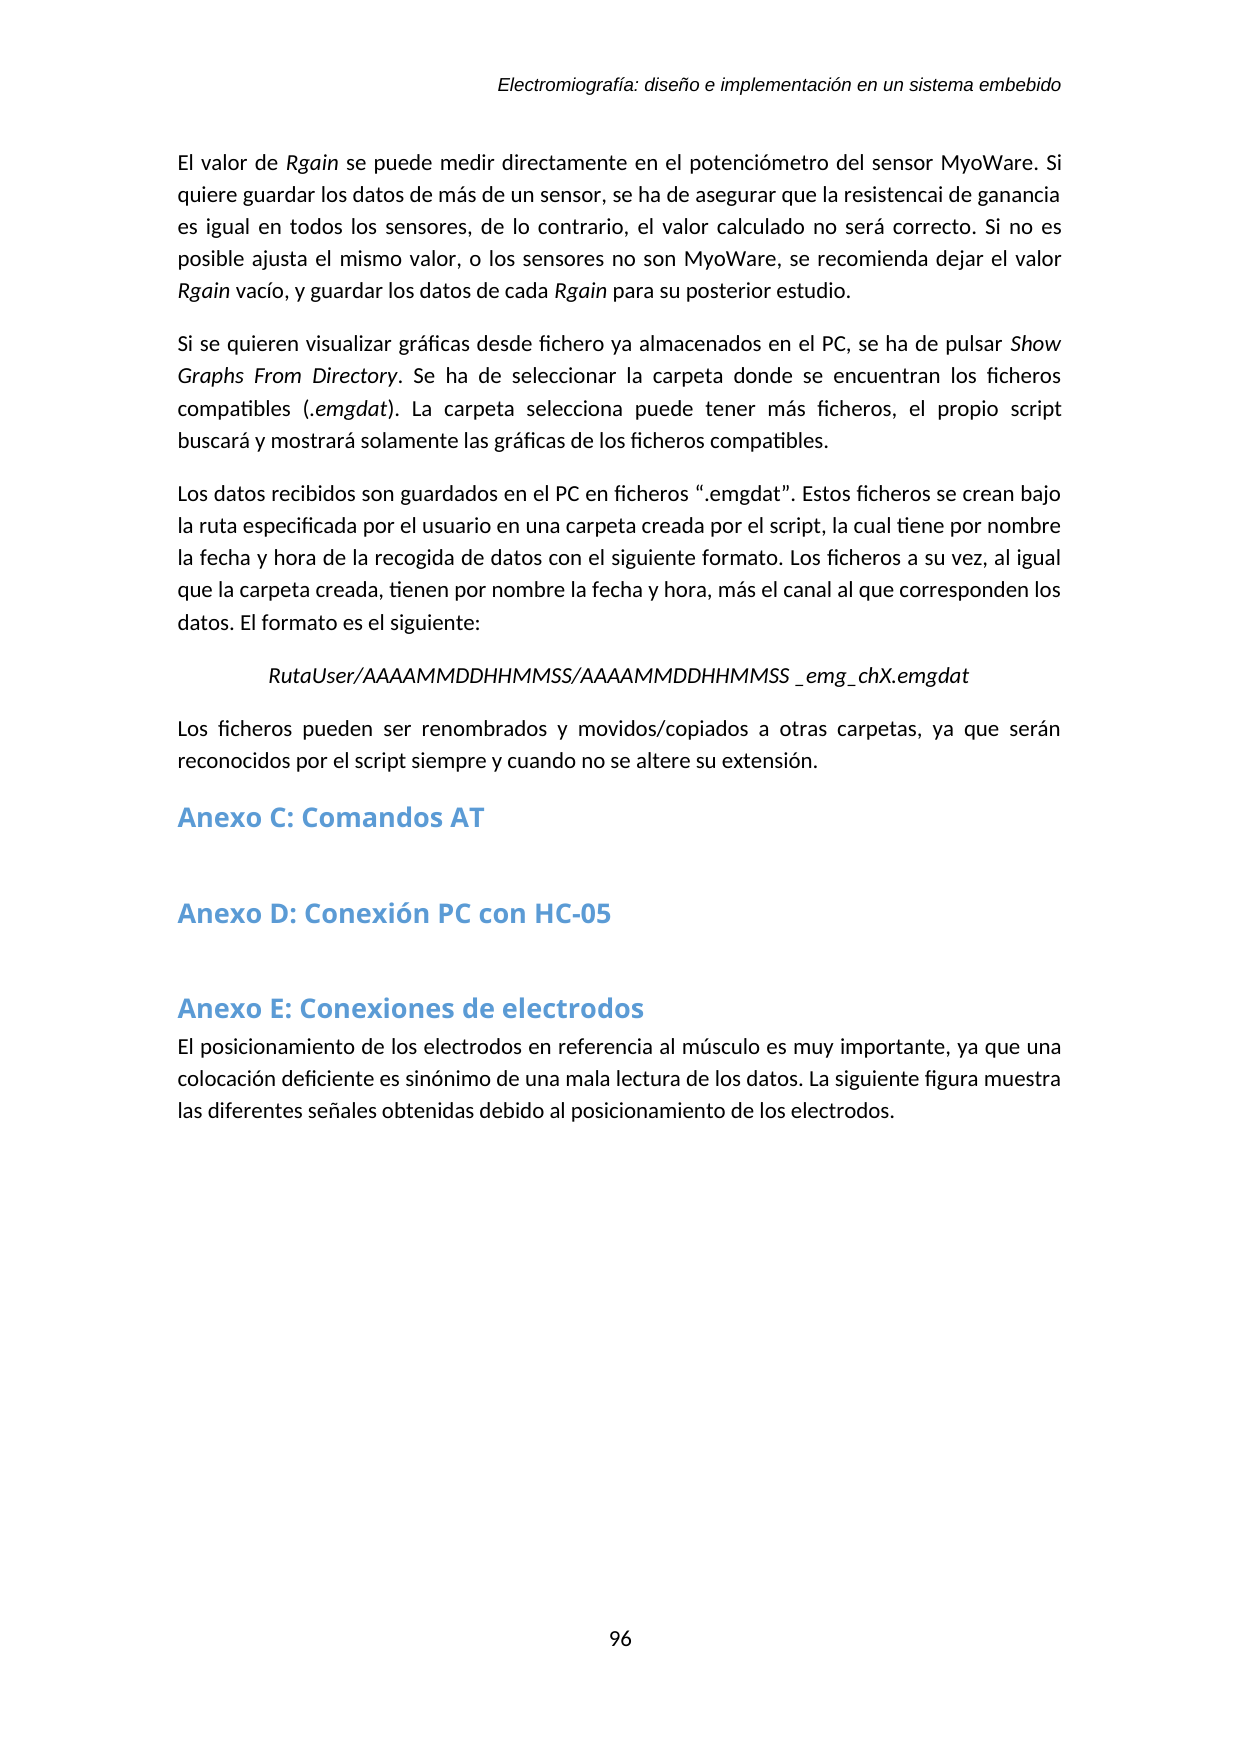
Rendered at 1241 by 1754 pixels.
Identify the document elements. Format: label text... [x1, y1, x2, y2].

subtitle Anexo D: Conexión PC con HC-05 [177, 894, 1063, 931]
subtitle Anexo E: Conexiones de electrodos [177, 990, 1063, 1027]
text El valor de Rgain se puede medir directamente en el potenciómetro del sensor MyoWare. Si quiere guardar los datos de más de un sensor, se ha de asegurar que la resistencai de ganancia es igual en todos los sensores, de lo contrario, el valor calculado no será correcto. Si no es posible ajusta el mismo valor, o los sensores no son MyoWare, se recomienda dejar el valor Rgain vacío, y guardar los datos de cada Rgain para su posterior estudio. [177, 148, 1063, 304]
subtitle Anexo C: Comandos AT [177, 799, 1063, 836]
text Si se quieren visualizar gráficas desde fichero ya almacenados en el PC, se ha de pulsar Show Graphs From Directory. Se ha de seleccionar la carpeta donde se encuentran los ficheros compatibles (.emgdat). La carpeta selecciona puede tener más ficheros, el propio script buscará y mostrará solamente las gráficas de los ficheros compatibles. [177, 329, 1063, 454]
text El posicionamiento de los electrodos en referencia al músculo es muy importante, ya que una colocación deficiente es sinónimo de una mala lectura de los datos. La siguiente figura muestra las diferentes señales obtenidas debido al posicionamiento de los electrodos. [177, 1032, 1063, 1124]
text Los datos recibidos son guardados en el PC en ficheros “.emgdat”. Estos ficheros se crean bajo la ruta especificada por el usuario en una carpeta creada por el script, la cual tiene por nombre la fecha y hora de la recogida de datos con el siguiente formato. Los ficheros a su vez, al igual que la carpeta creada, tienen por nombre la fecha y hora, más el canal al que corresponden los datos. El formato es el siguiente: [177, 479, 1063, 636]
text Los ficheros pueden ser renombrados y movidos/copiados a otras carpetas, ya que serán reconocidos por el script siempre y cuando no se altere su extensión. [177, 714, 1063, 774]
text RutaUser/AAAAMMDDHHMMSS/AAAAMMDDHHMMSS _emg_chX.emgdat [177, 661, 1063, 689]
